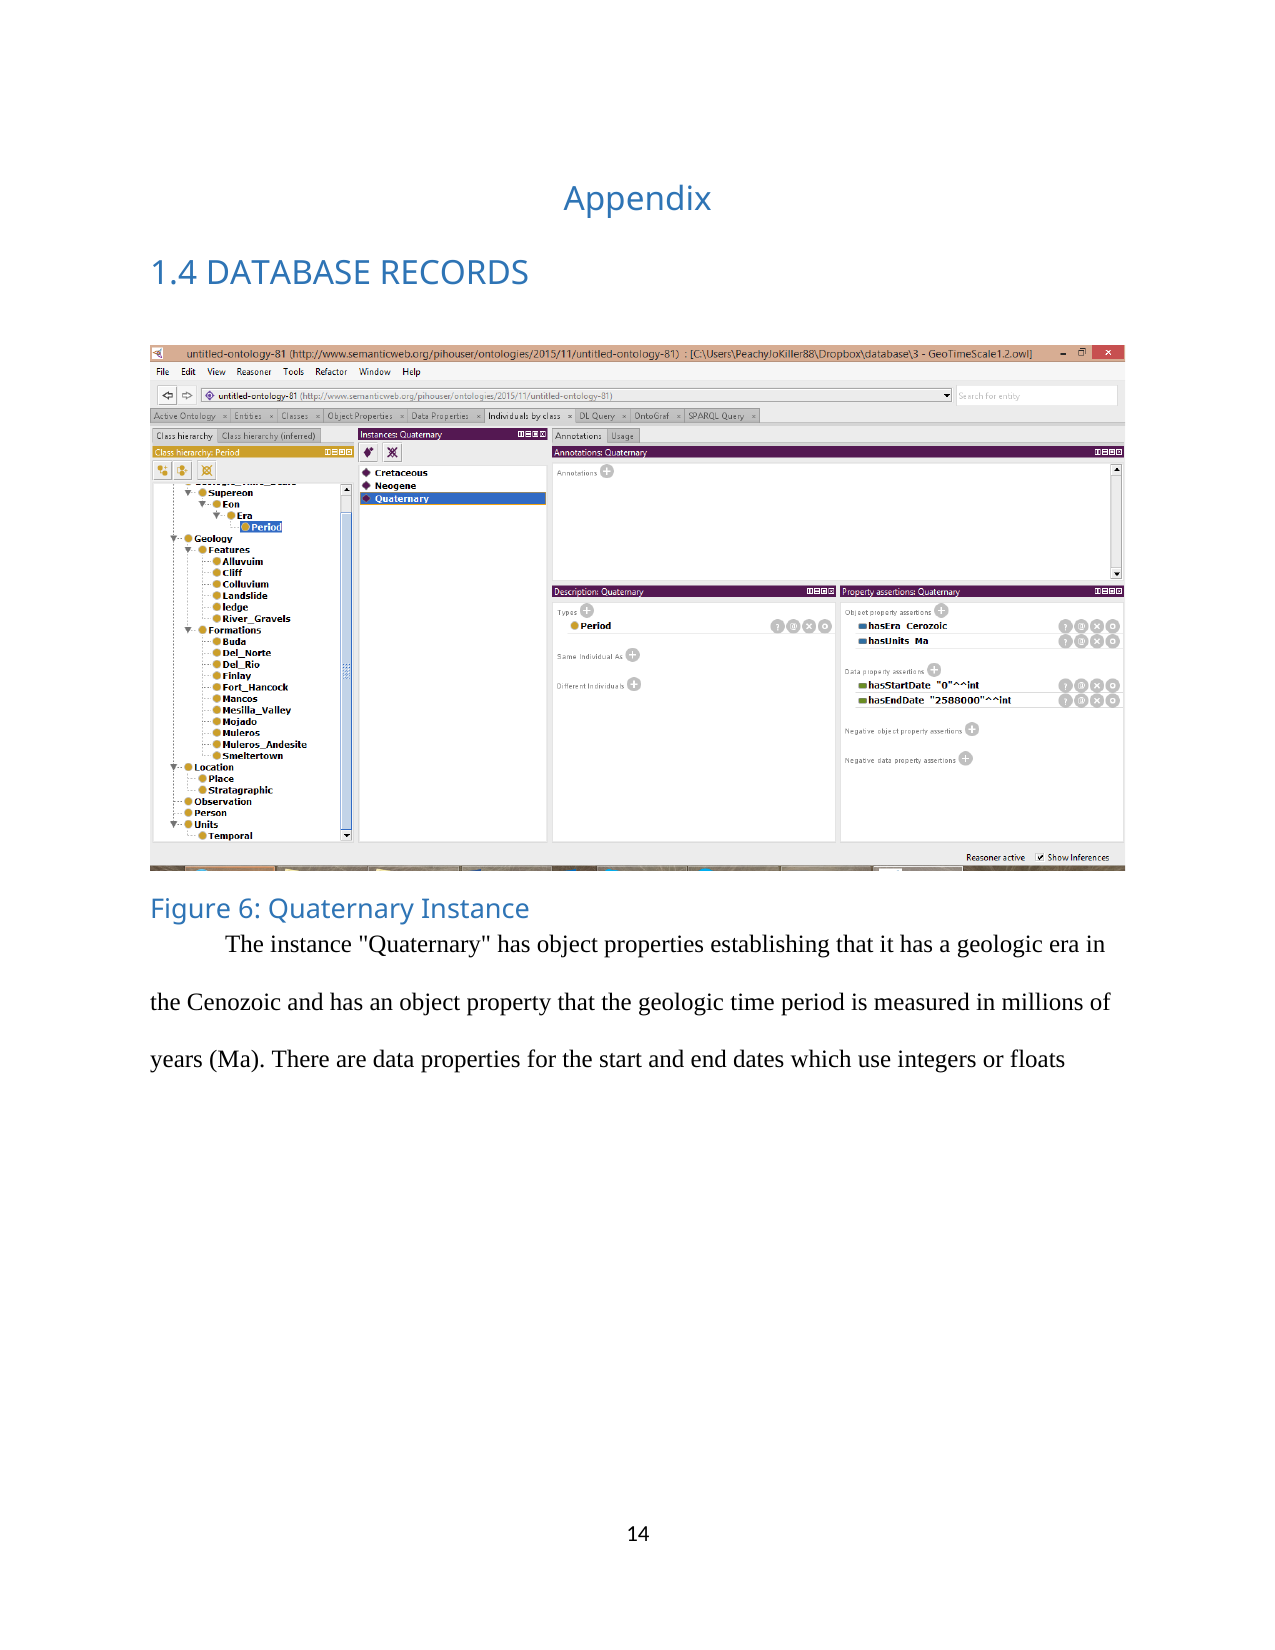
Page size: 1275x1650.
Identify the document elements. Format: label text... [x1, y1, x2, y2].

subtitle Figure 6: Quaternary Instance [150, 890, 1125, 927]
subtitle 1.4 DATABASE RECORDS [150, 249, 1125, 294]
subtitle Appendix [150, 175, 1125, 220]
text The instance "Quaternary" has object properties establishing that it has a geologic era in the Cenozoic and has an object property that the geologic time period is measured in millions of years (Ma). There are data properties for the start and end dates which use integers or floats [150, 929, 1125, 1073]
picture [150, 345, 1125, 871]
